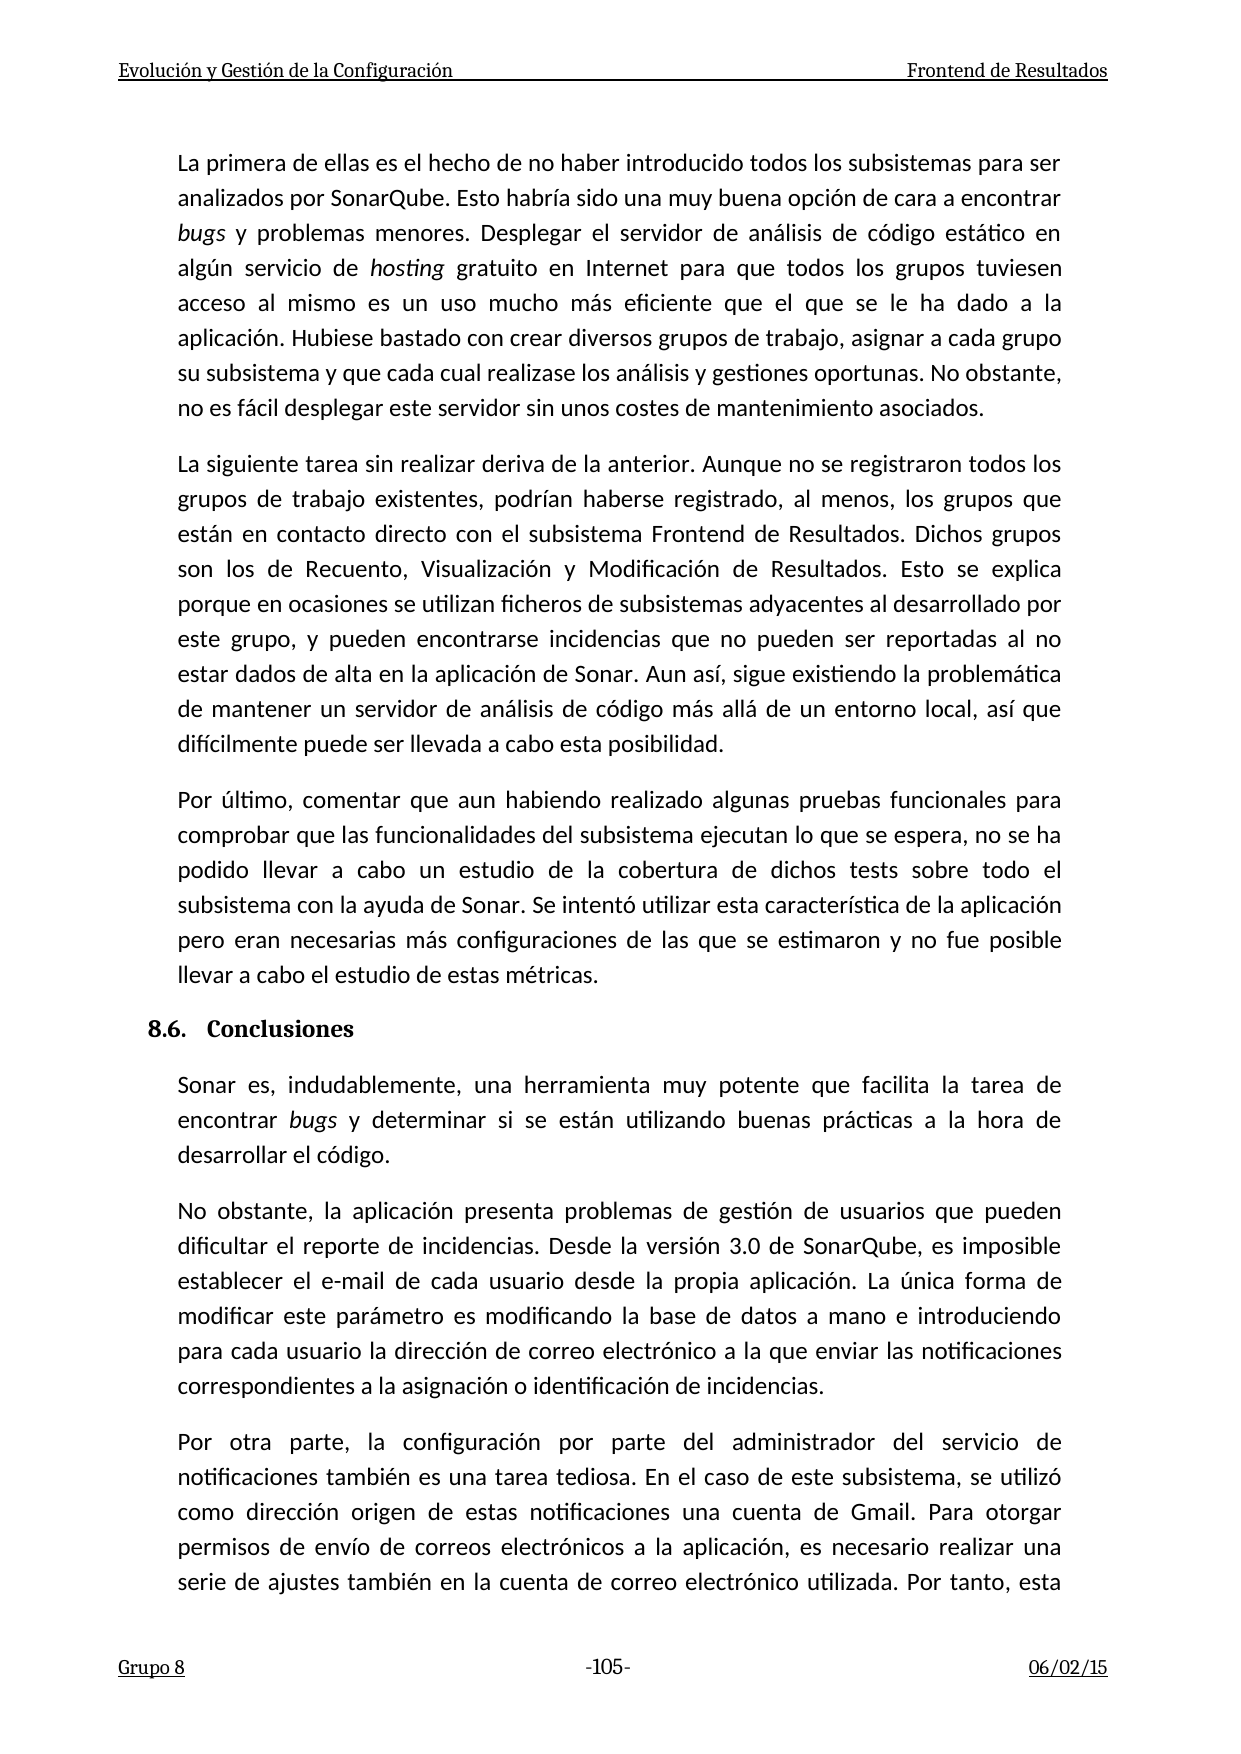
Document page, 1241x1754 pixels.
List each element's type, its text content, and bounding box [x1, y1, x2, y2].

text Por último, comentar que aun habiendo realizado algunas pruebas funcionales para comprobar que las funcionalidades del subsistema ejecutan lo que se espera, no se ha podido llevar a cabo un estudio de la cobertura de dichos tests sobre todo el subsistema con la ayuda de Sonar. Se intentó utilizar esta característica de la aplicación pero eran necesarias más configuraciones de las que se estimaron y no fue posible llevar a cabo el estudio de estas métricas. [177, 784, 1063, 990]
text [177, 1426, 1063, 1596]
text Sonar es, indudablemente, una herramienta muy potente que facilita la tarea de encontrar bugs y determinar si se están utilizando buenas prácticas a la hora de desarrollar el código. [177, 1069, 1063, 1169]
list Conclusiones [148, 1015, 1063, 1044]
text La primera de ellas es el hecho de no haber introducido todos los subsistemas para ser analizados por SonarQube. Esto habría sido una muy buena opción de cara a encontrar bugs y problemas menores. Desplegar el servidor de análisis de código estático en algún servicio de hosting gratuito en Internet para que todos los grupos tuviesen acceso al mismo es un uso mucho más eficiente que el que se le ha dado a la aplicación. Hubiese bastado con crear diversos grupos de trabajo, asignar a cada grupo su subsistema y que cada cual realizase los análisis y gestiones oportunas. No obstante, no es fácil desplegar este servidor sin unos costes de mantenimiento asociados. [177, 148, 1063, 423]
text La siguiente tarea sin realizar deriva de la anterior. Aunque no se registraron todos los grupos de trabajo existentes, podrían haberse registrado, al menos, los grupos que están en contacto directo con el subsistema Frontend de Resultados. Dichos grupos son los de Recuento, Visualización y Modificación de Resultados. Esto se explica porque en ocasiones se utilizan ficheros de subsistemas adyacentes al desarrollado por este grupo, y pueden encontrarse incidencias que no pueden ser reportadas al no estar dados de alta en la aplicación de Sonar. Aun así, sigue existiendo la problemática de mantener un servidor de análisis de código más allá de un entorno local, así que difícilmente puede ser llevada a cabo esta posibilidad. [177, 448, 1063, 759]
text No obstante, la aplicación presenta problemas de gestión de usuarios que pueden dificultar el reporte de incidencias. Desde la versión 3.0 de SonarQube, es imposible establecer el e-mail de cada usuario desde la propia aplicación. La única forma de modificar este parámetro es modificando la base de datos a mano e introduciendo para cada usuario la dirección de correo electrónico a la que enviar las notificaciones correspondientes a la asignación o identificación de incidencias. [177, 1195, 1063, 1400]
